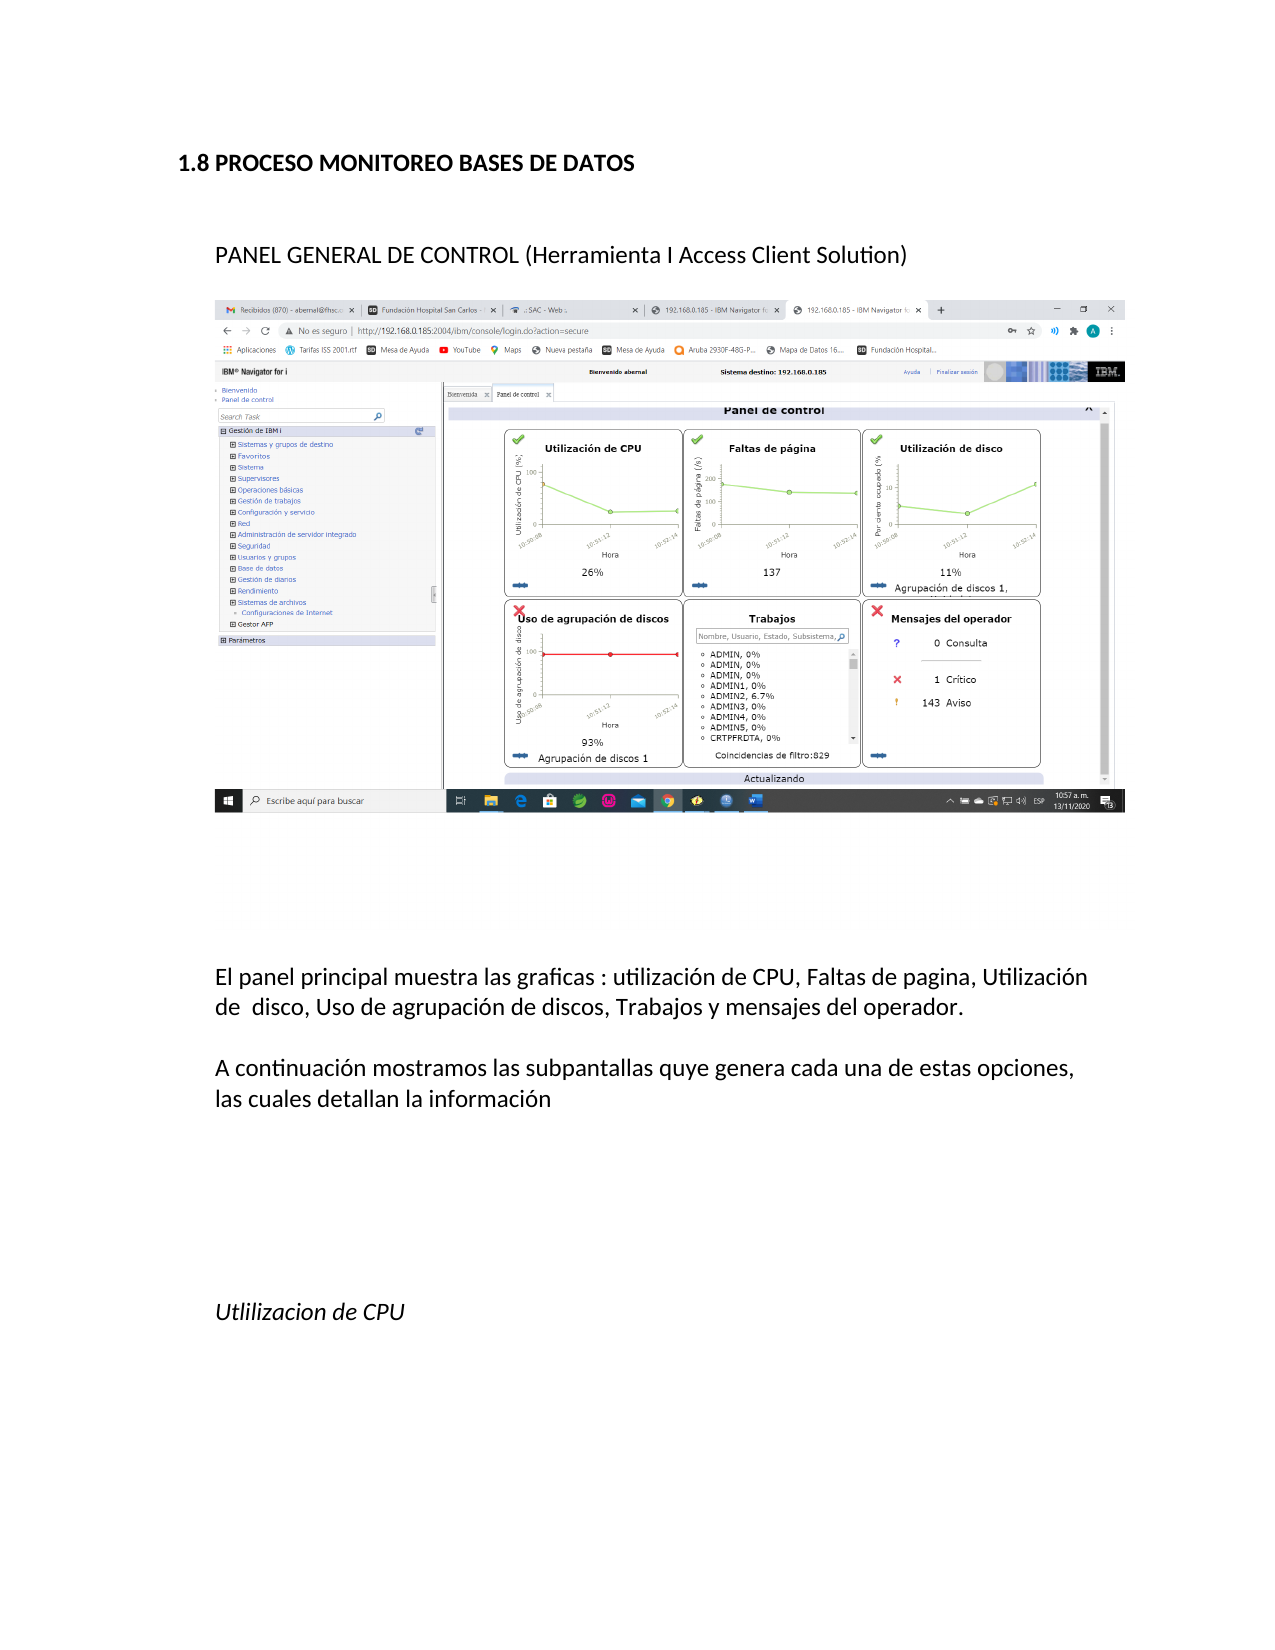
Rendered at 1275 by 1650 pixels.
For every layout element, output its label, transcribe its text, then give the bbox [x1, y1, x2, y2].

list El panel principal muestra las graficas : utilización de CPU, Faltas de pagina, Utilización de disco, Uso de agrupación de discos, Trabajos y mensajes del operador. [215, 961, 1098, 1022]
list PANEL GENERAL DE CONTROL (Herramienta I Access Client Solution) [215, 239, 1098, 270]
list PROCESO MONITOREO BASES DE DATOS [177, 148, 1098, 178]
list Utlilizacion de CPU [215, 1296, 1098, 1327]
list A continuación mostramos las subpantallas quye genera cada una de estas opciones, las cuales detallan la información [215, 1052, 1098, 1113]
